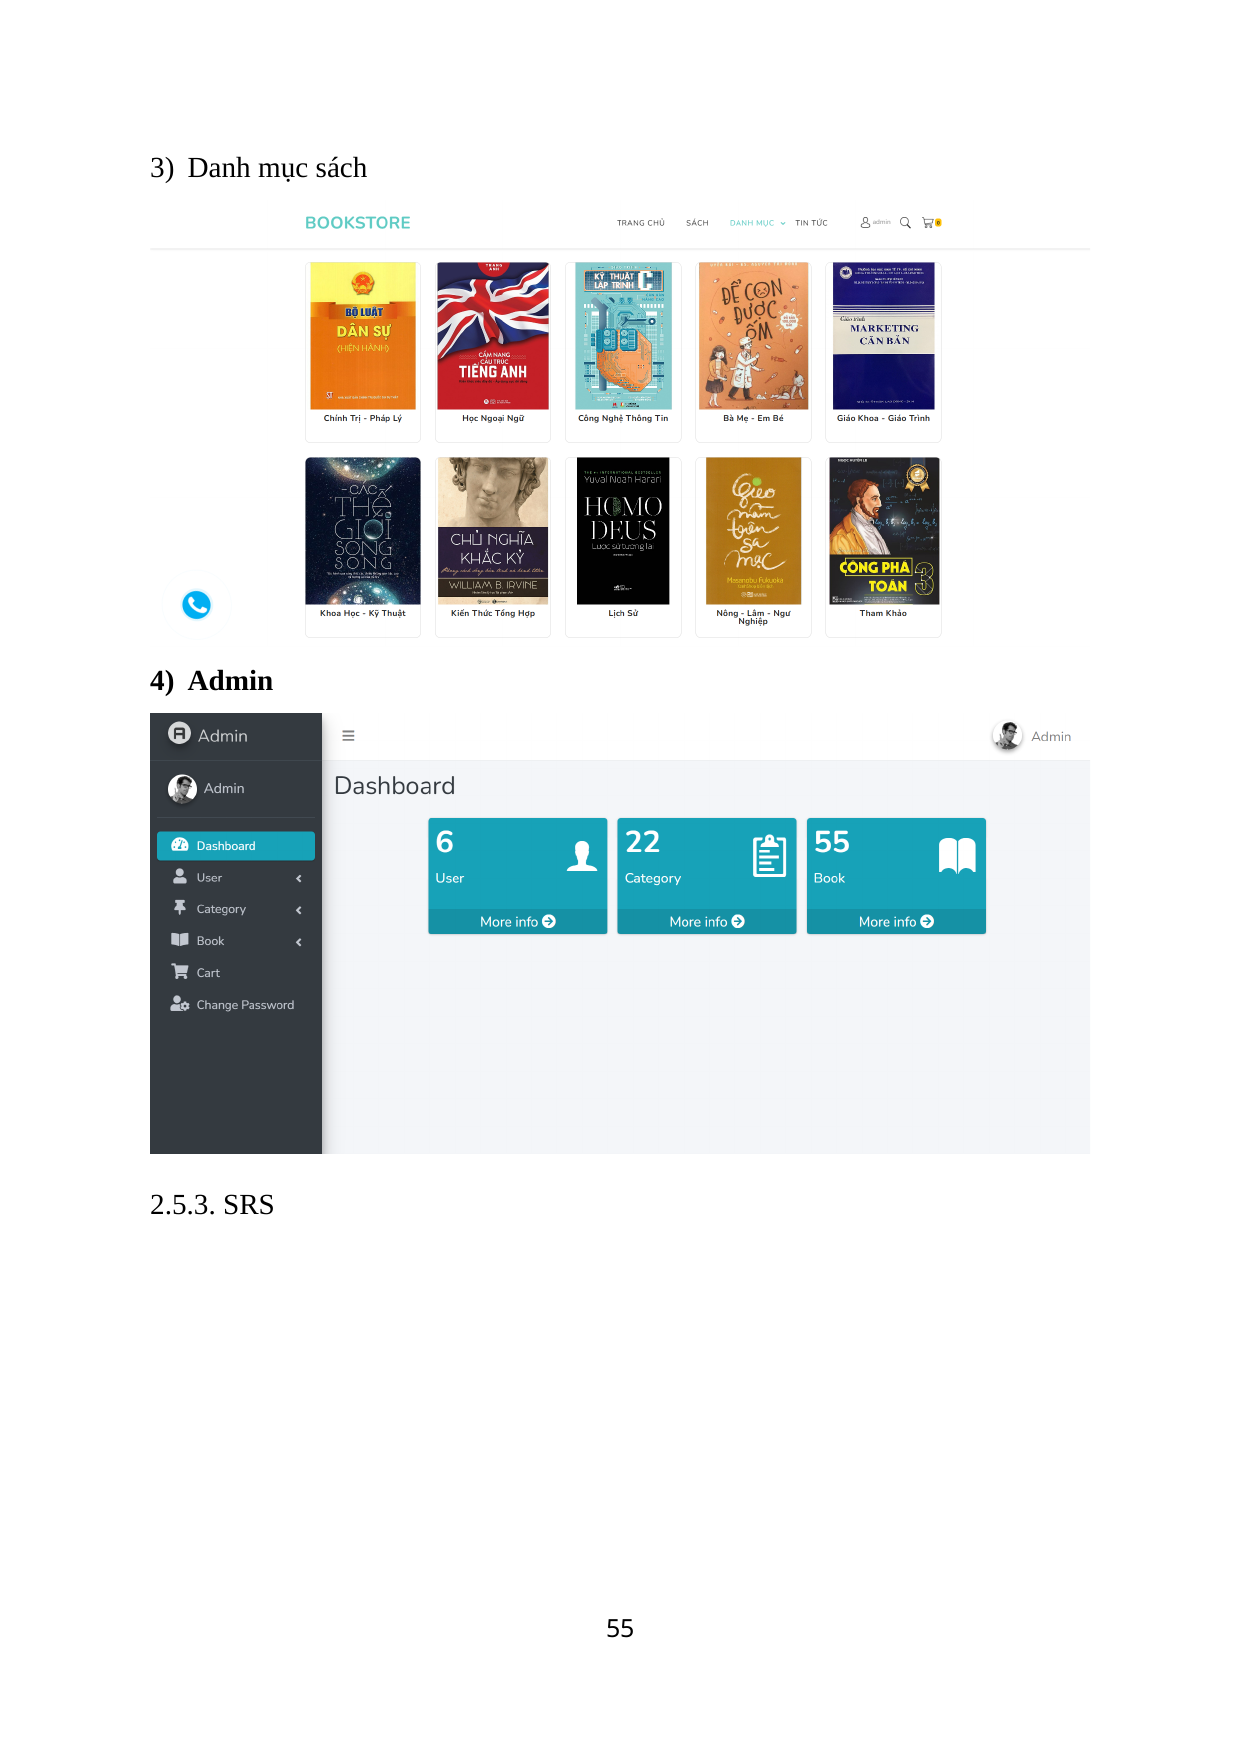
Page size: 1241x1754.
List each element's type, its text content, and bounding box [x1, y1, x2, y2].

picture [150, 713, 1091, 1154]
list Admin [150, 663, 1090, 697]
list Danh mục sách [150, 150, 1090, 183]
subtitle 2.5.3. SRS [150, 1187, 1090, 1221]
picture [150, 200, 1091, 647]
